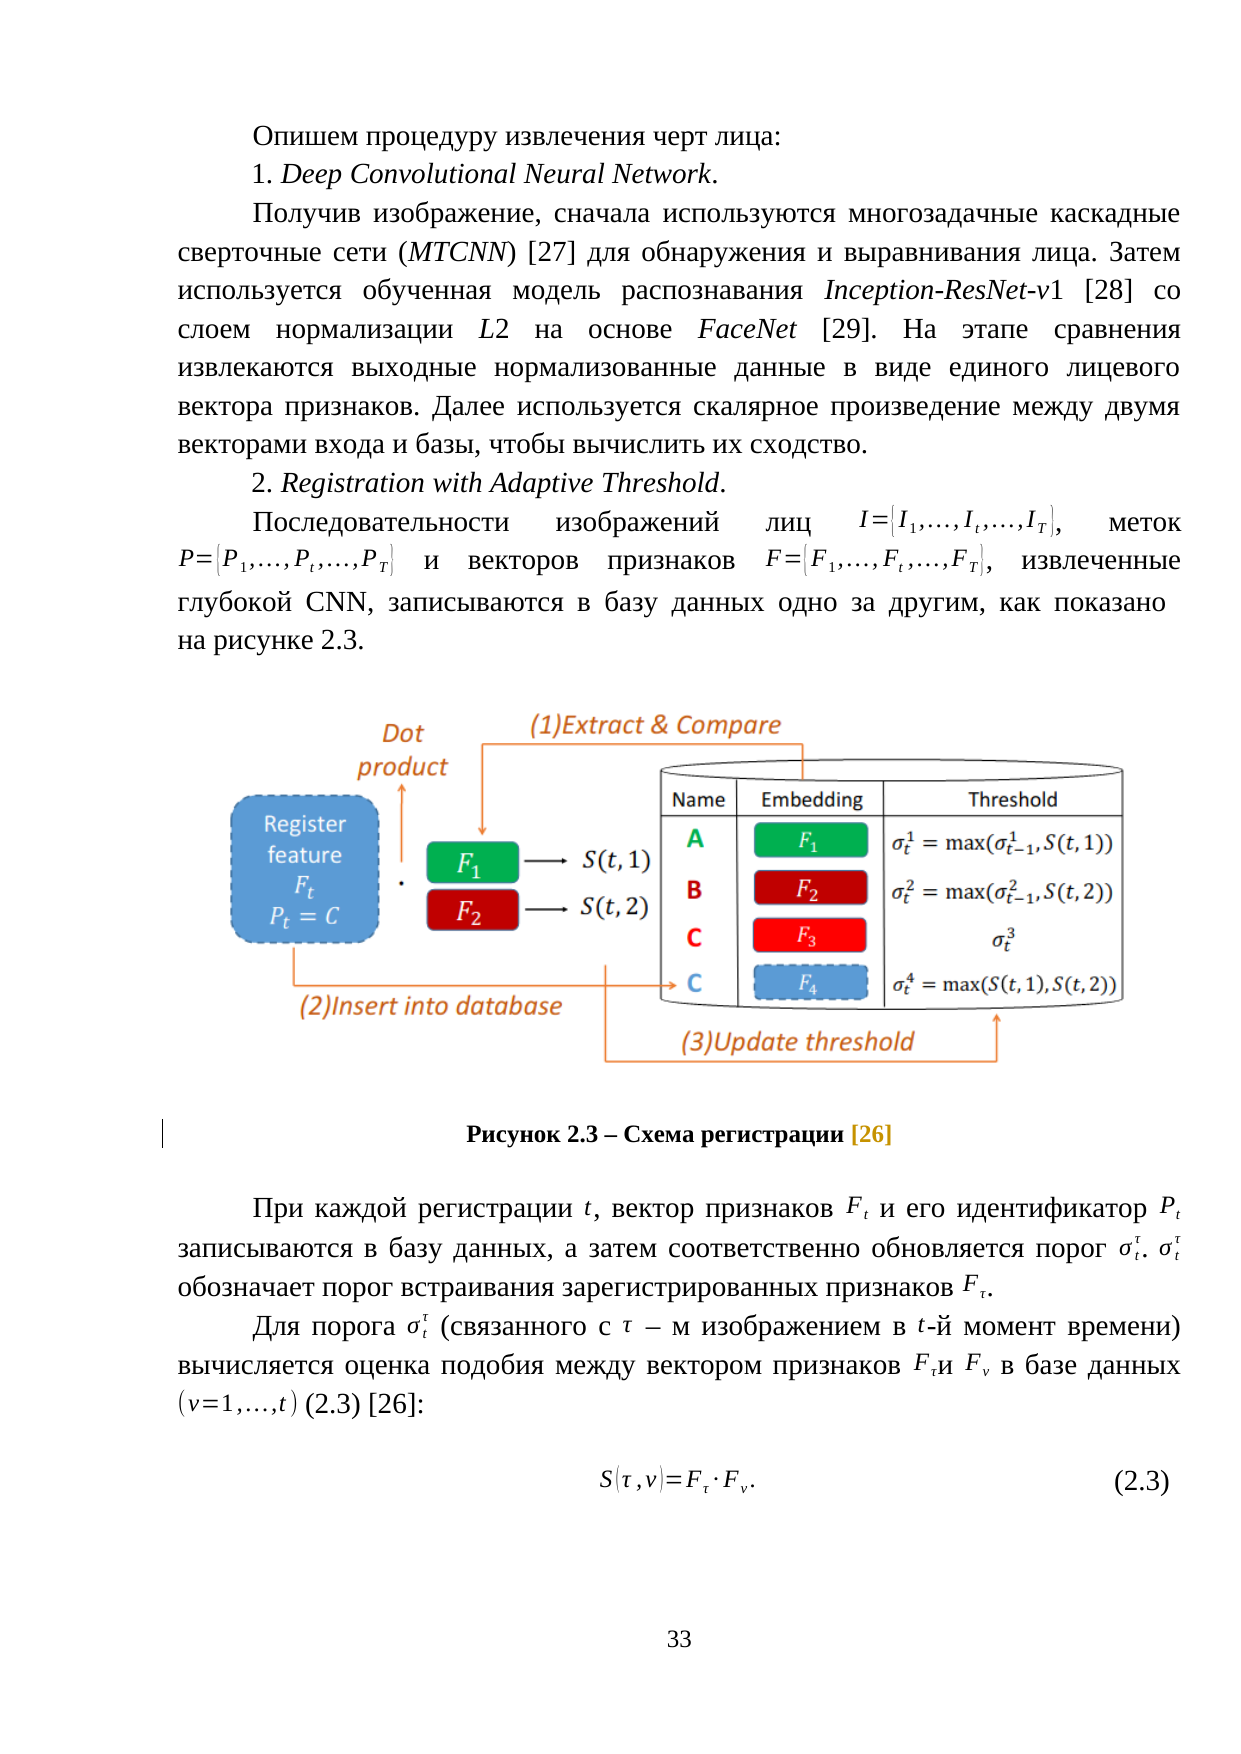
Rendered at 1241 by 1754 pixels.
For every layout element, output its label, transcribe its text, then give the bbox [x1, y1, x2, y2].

text При каждой регистрации , вектор признаков и его идентификатор записываются в базу данных, а затем соответственно обновляется порог . обозначает порог встраивания зарегистрированных признаков . [177, 1191, 1181, 1302]
text Опишем процедуру извлечения черт лица: [177, 118, 1181, 152]
picture [209, 699, 1150, 1077]
table_header (2.3) [1103, 1464, 1181, 1501]
text Получив изображение, сначала используются многозадачные каскадные сверточные сети (MTCNN) [27] для обнаружения и выравнивания лица. Затем используется обученная модель распознавания Inception-ResNet-v1 [28] со слоем нормализации L2 на основе FaceNet [29]. На этапе сравнения извлекаются выходные нормализованные данные в виде единого лицевого вектора признаков. Далее используется скалярное произведение между двумя векторами входа и базы, чтобы вычислить их сходство. [177, 195, 1181, 460]
text Последовательности изображений лиц , меток и векторов признаков , извлеченные глубокой CNN, записываются в базу данных одно за другим, как показано на рисунке 2.3. [177, 503, 1181, 656]
list Deep Convolutional Neural Network. [177, 157, 1181, 190]
text Рисунок 2.3 – Схема регистрации [26] [177, 1119, 1181, 1148]
table_header [177, 1464, 1103, 1501]
text Для порога (связанного с – м изображением в -й момент времени) вычисляется оценка подобия между вектором признаков и в базе данных (2.3) [26]: [177, 1307, 1181, 1420]
list Registration with Adaptive Threshold. [177, 465, 1181, 498]
